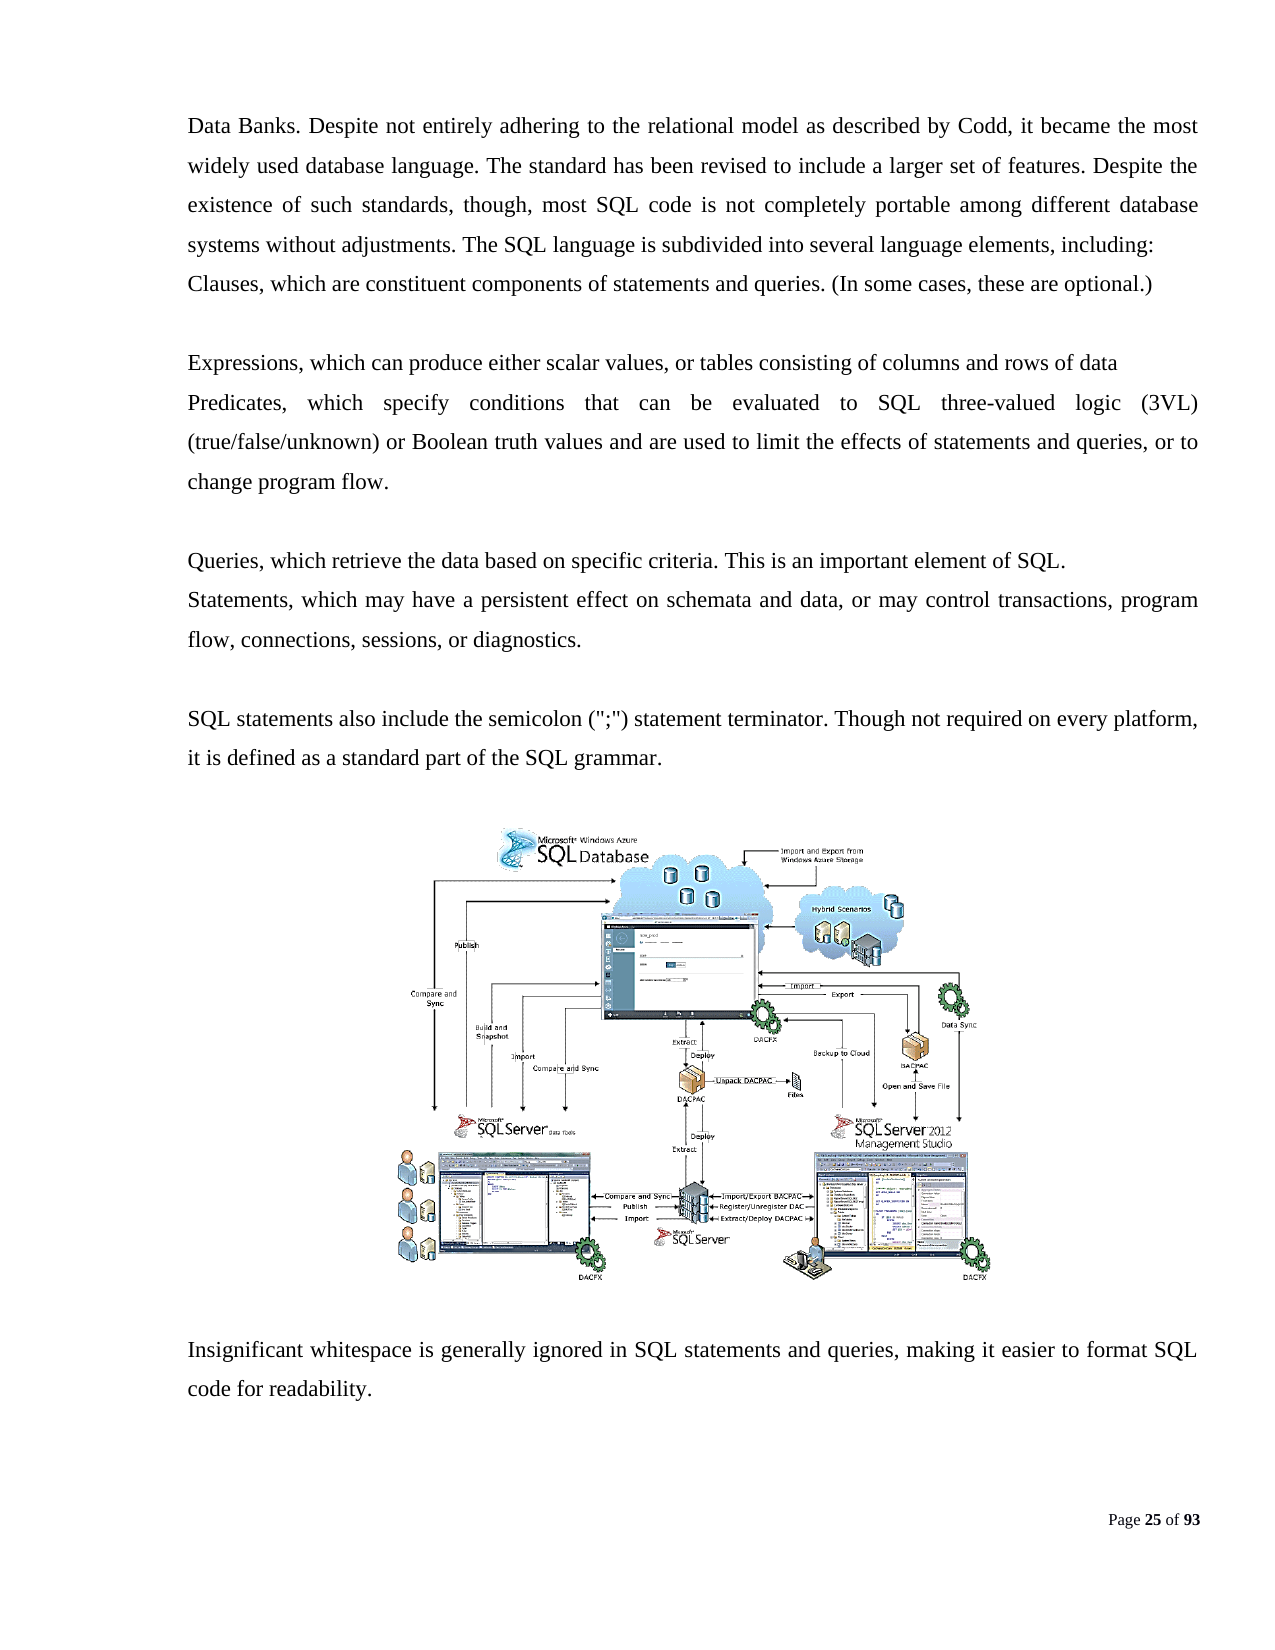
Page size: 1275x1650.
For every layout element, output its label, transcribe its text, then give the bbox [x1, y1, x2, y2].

text Clauses, which are constituent components of statements and queries. (In some cases, these are optional.) [187, 270, 1200, 297]
text Statements, which may have a persistent effect on schemata and data, or may control transactions, program flow, connections, sessions, or diagnostics. [187, 586, 1200, 652]
picture [397, 823, 991, 1282]
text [187, 112, 1200, 257]
text SQL statements also include the semicolon (";") statement terminator. Though not required on every platform, it is defined as a standard part of the SQL grammar. [187, 705, 1200, 771]
text Expressions, which can produce either scalar values, or tables consisting of columns and rows of data [187, 349, 1200, 376]
text Insignificant whitespace is generally ignored in SQL statements and queries, making it easier to format SQL code for readability. [187, 1336, 1200, 1402]
text Queries, which retrieve the data based on specific criteria. This is an important element of SQL. [187, 547, 1200, 573]
text Predicates, which specify conditions that can be evaluated to SQL three-valued logic (3VL) (true/false/unknown) or Boolean truth values and are used to limit the effects of statements and queries, or to change program flow. [187, 389, 1200, 494]
